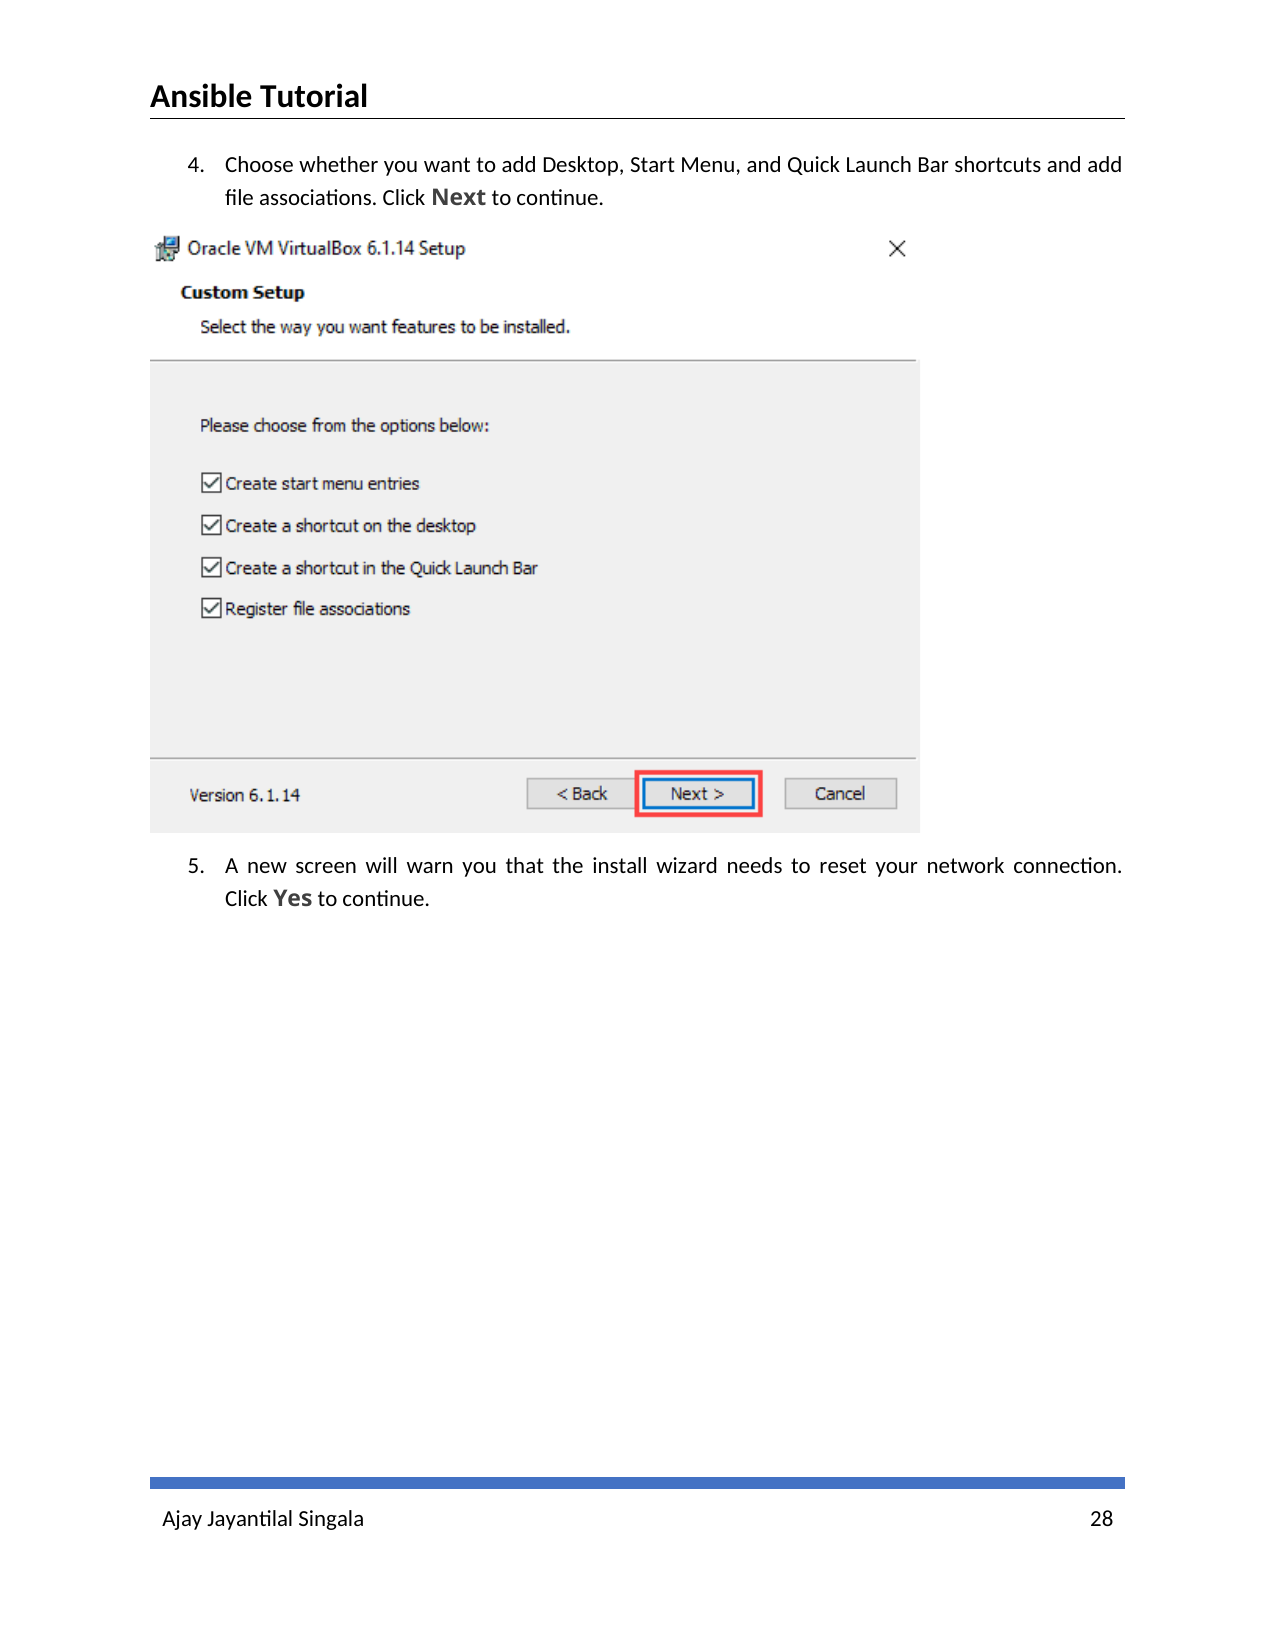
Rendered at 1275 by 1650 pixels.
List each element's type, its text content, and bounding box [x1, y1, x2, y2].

picture [150, 231, 921, 833]
list Choose whether you want to add Desktop, Start Menu, and Quick Launch Bar shortcuts and add file associations. Click Next to continue. [187, 150, 1125, 212]
list A new screen will warn you that the install wizard needs to reset your network connection. Click Yes to continue. [187, 851, 1125, 913]
